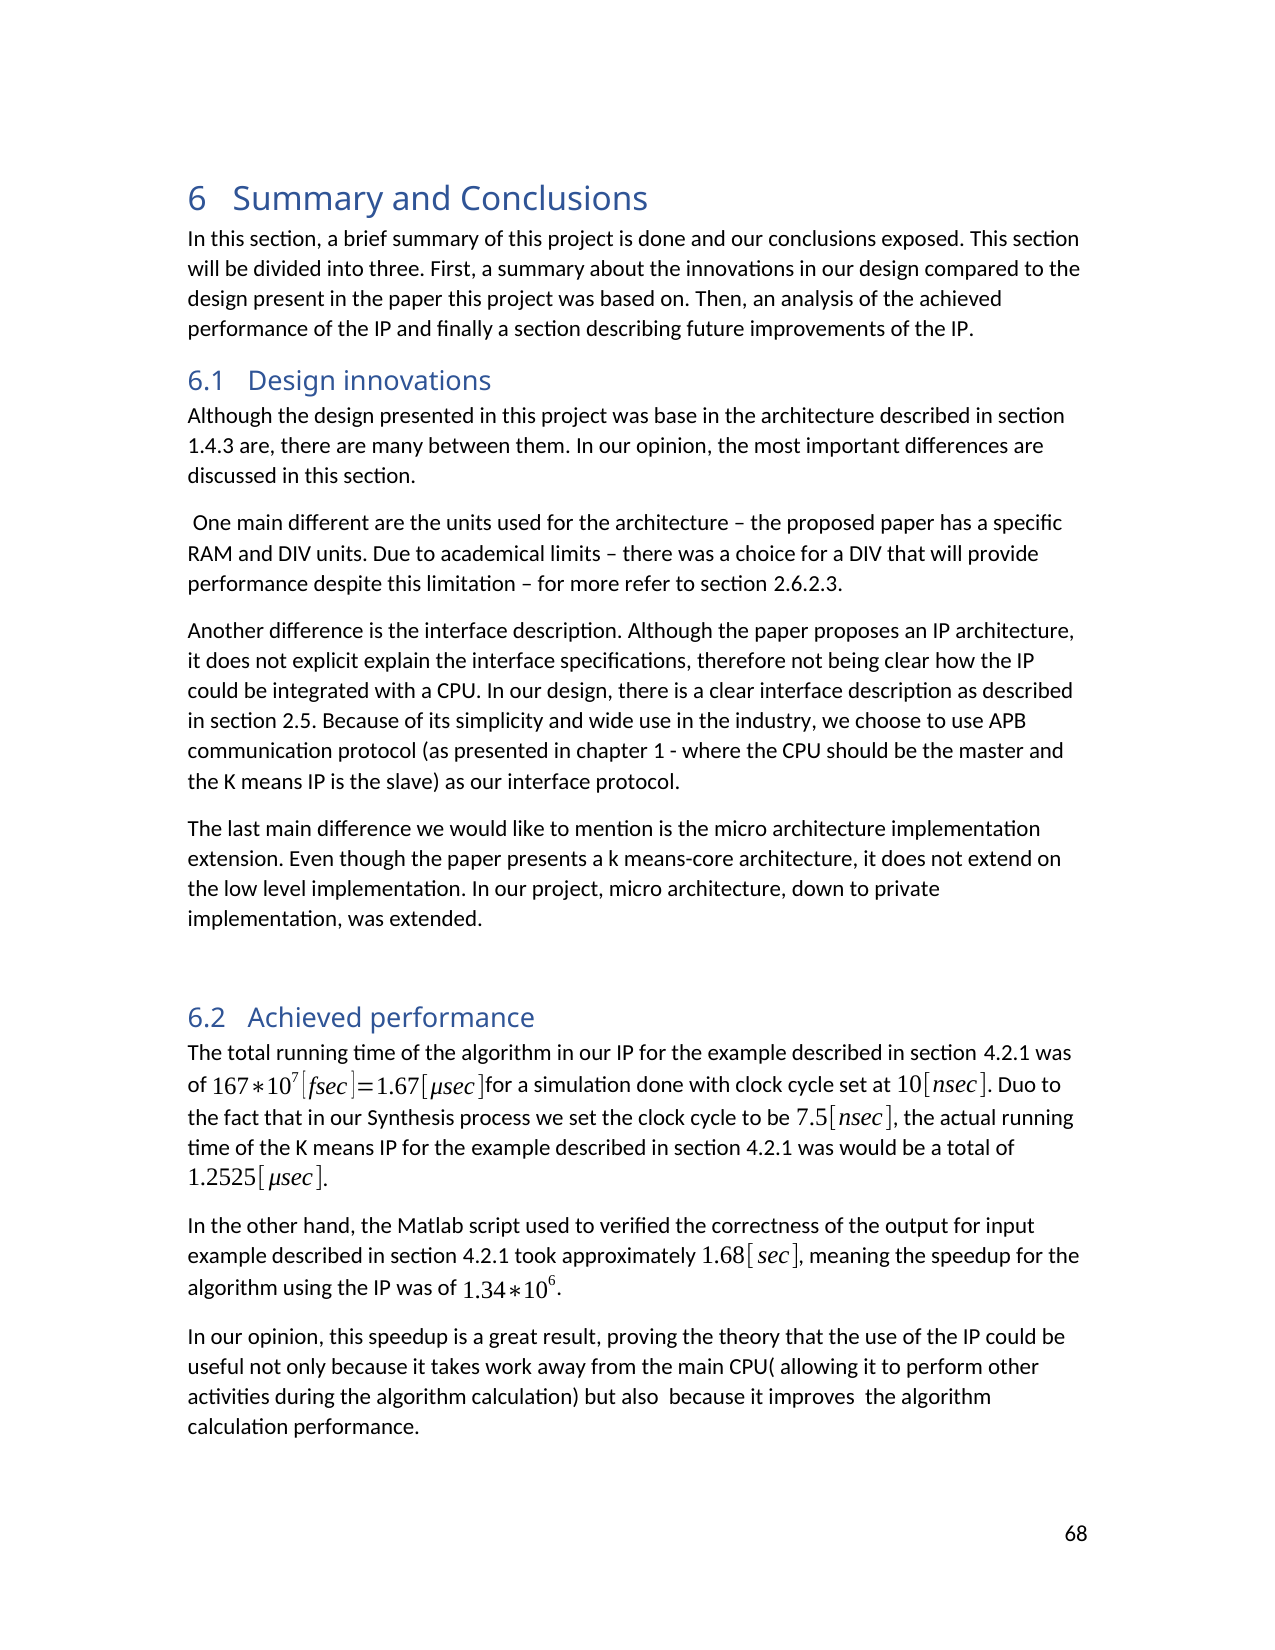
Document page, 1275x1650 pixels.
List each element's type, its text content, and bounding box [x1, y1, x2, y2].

text In our opinion, this speedup is a great result, proving the theory that the use of the IP could be useful not only because it takes work away from the main CPU( allowing it to perform other activities during the algorithm calculation) but also because it improves the algorithm calculation performance. [187, 1322, 1087, 1441]
text In the other hand, the Matlab script used to verified the correctness of the output for input example described in section ‎4.2.1 took approximately , meaning the speedup for the algorithm using the IP was of . [187, 1211, 1087, 1303]
text Although the design presented in this project was base in the architecture described in section ‎1.4.3 are, there are many between them. In our opinion, the most important differences are discussed in this section. [187, 401, 1087, 490]
text The total running time of the algorithm in our IP for the example described in section ‎4.2.1 was of for a simulation done with clock cycle set at . Duo to the fact that in our Synthesis process we set the clock cycle to be , the actual running time of the K means IP for the example described in section ‎4.2.1 was would be a total of . [187, 1038, 1087, 1192]
subtitle Achieved performance [187, 998, 1087, 1035]
text The last main difference we would like to mention is the micro architecture implementation extension. Even though the paper presents a k means-core architecture, it does not extend on the low level implementation. In our project, micro architecture, down to private implementation, was extended. [187, 814, 1087, 932]
text One main different are the units used for the architecture – the proposed paper has a specific RAM and DIV units. Due to academical limits – there was a choice for a DIV that will provide performance despite this limitation – for more refer to section ‎2.6.2.3. [187, 508, 1087, 597]
text Another difference is the interface description. Although the paper proposes an IP architecture, it does not explicit explain the interface specifications, therefore not being clear how the IP could be integrated with a CPU. In our design, there is a clear interface description as described in section ‎2.5. Because of its simplicity and wide use in the industry, we choose to use APB communication protocol (as presented in chapter 1 - where the CPU should be the master and the K means IP is the slave) as our interface protocol. [187, 616, 1087, 795]
subtitle Design innovations [187, 361, 1087, 398]
subtitle Summary and Conclusions [187, 175, 1087, 220]
text In this section, a brief summary of this project is done and our conclusions exposed. This section will be divided into three. First, a summary about the innovations in our design compared to the design present in the paper this project was based on. Then, an analysis of the achieved performance of the IP and finally a section describing future improvements of the IP. [187, 224, 1087, 343]
